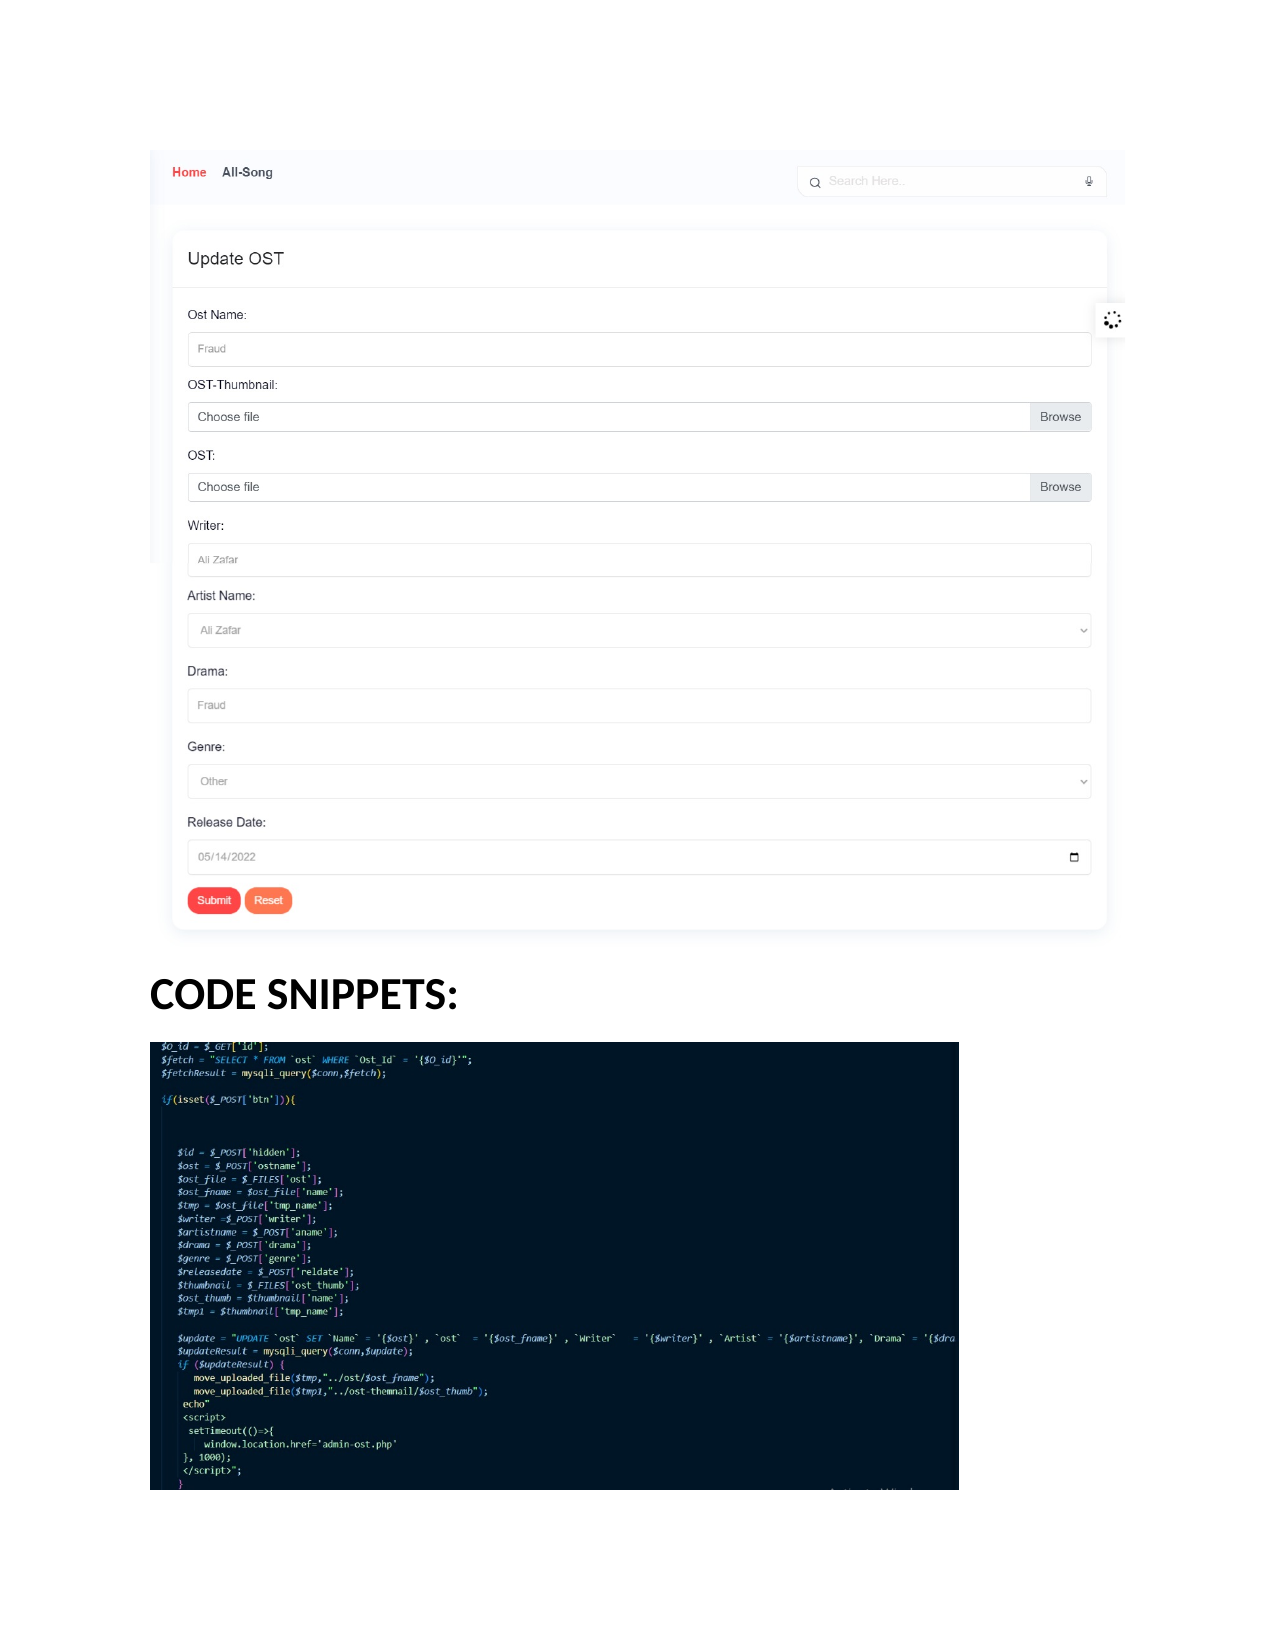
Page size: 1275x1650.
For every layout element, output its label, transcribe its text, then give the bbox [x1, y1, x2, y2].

picture [150, 1042, 959, 1490]
picture [150, 150, 1125, 947]
text CODE SNIPPETS: [150, 965, 1125, 1021]
